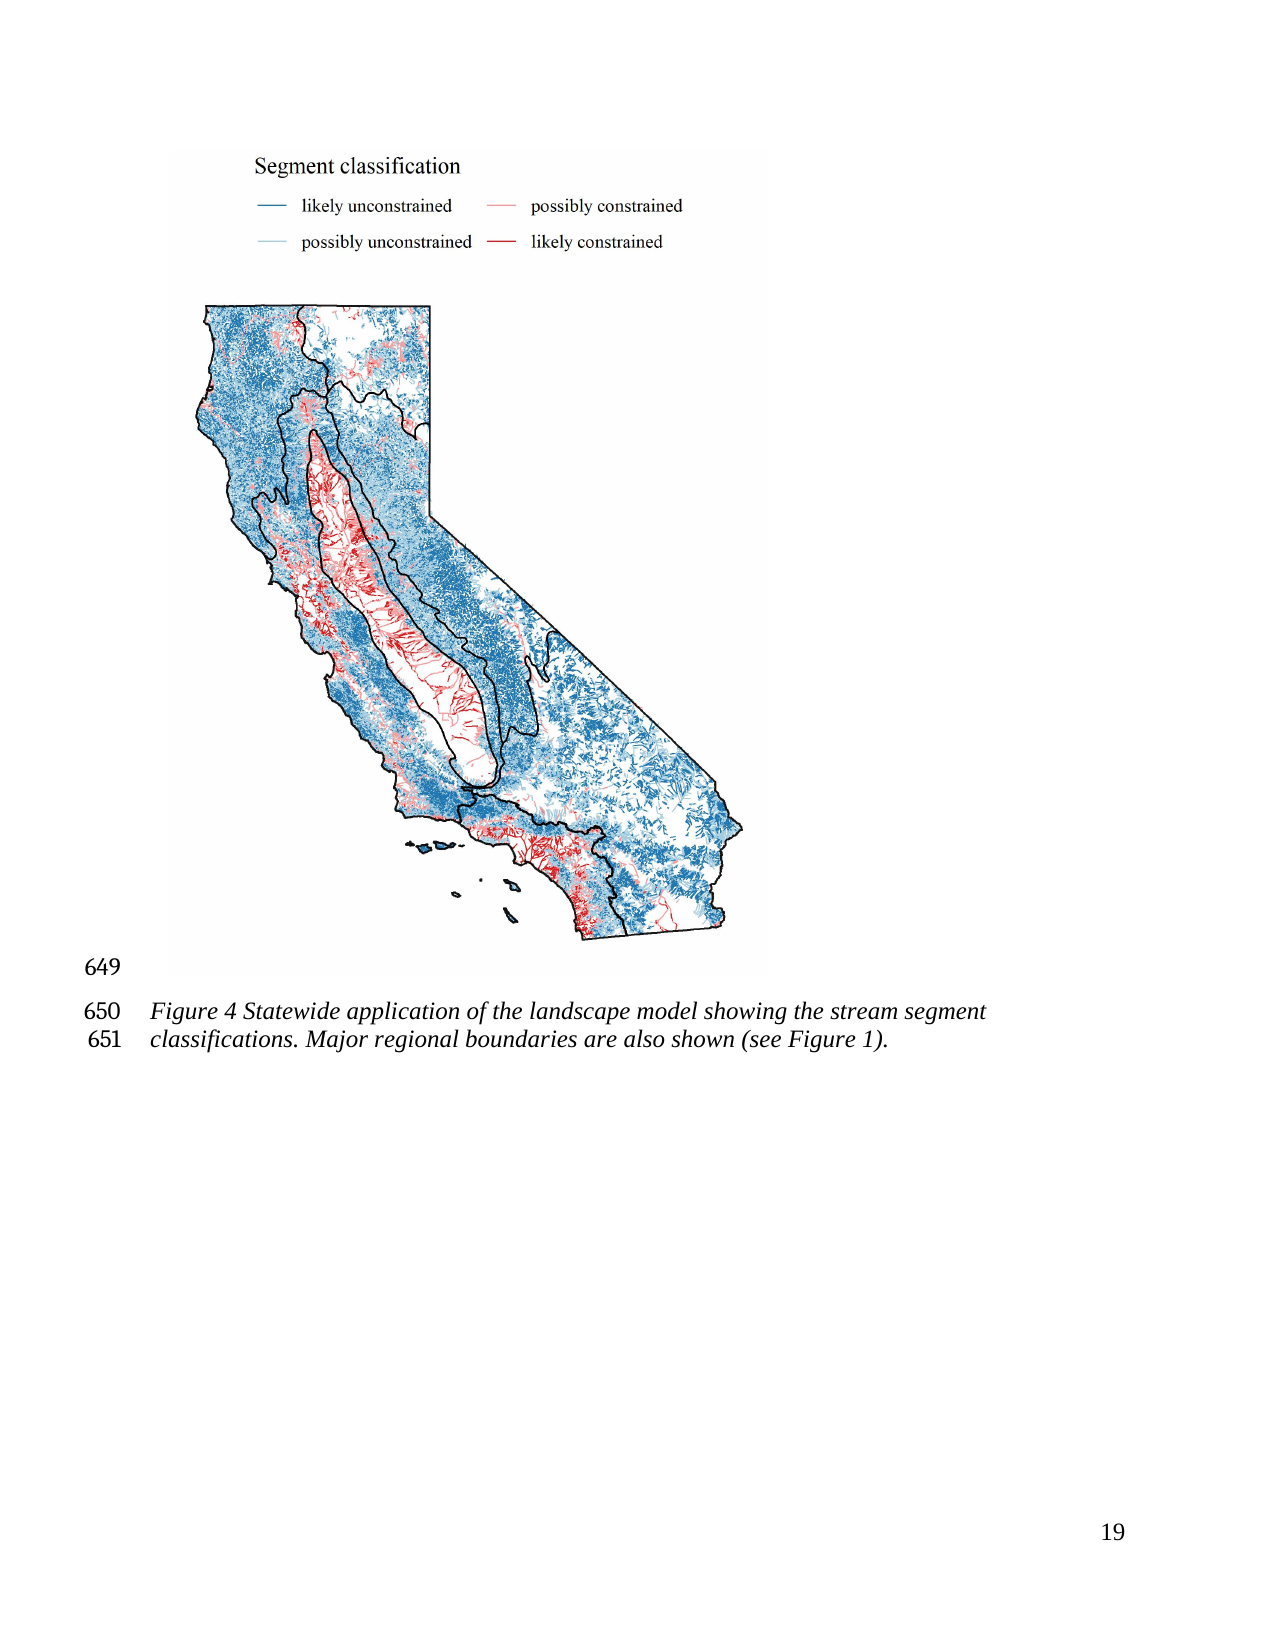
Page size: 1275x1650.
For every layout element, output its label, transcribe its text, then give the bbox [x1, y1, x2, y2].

text Figure 4 Statewide application of the landscape model showing the stream segment classifications. Major regional boundaries are also shown (see Figure 1). [150, 996, 1125, 1053]
picture [168, 150, 769, 975]
